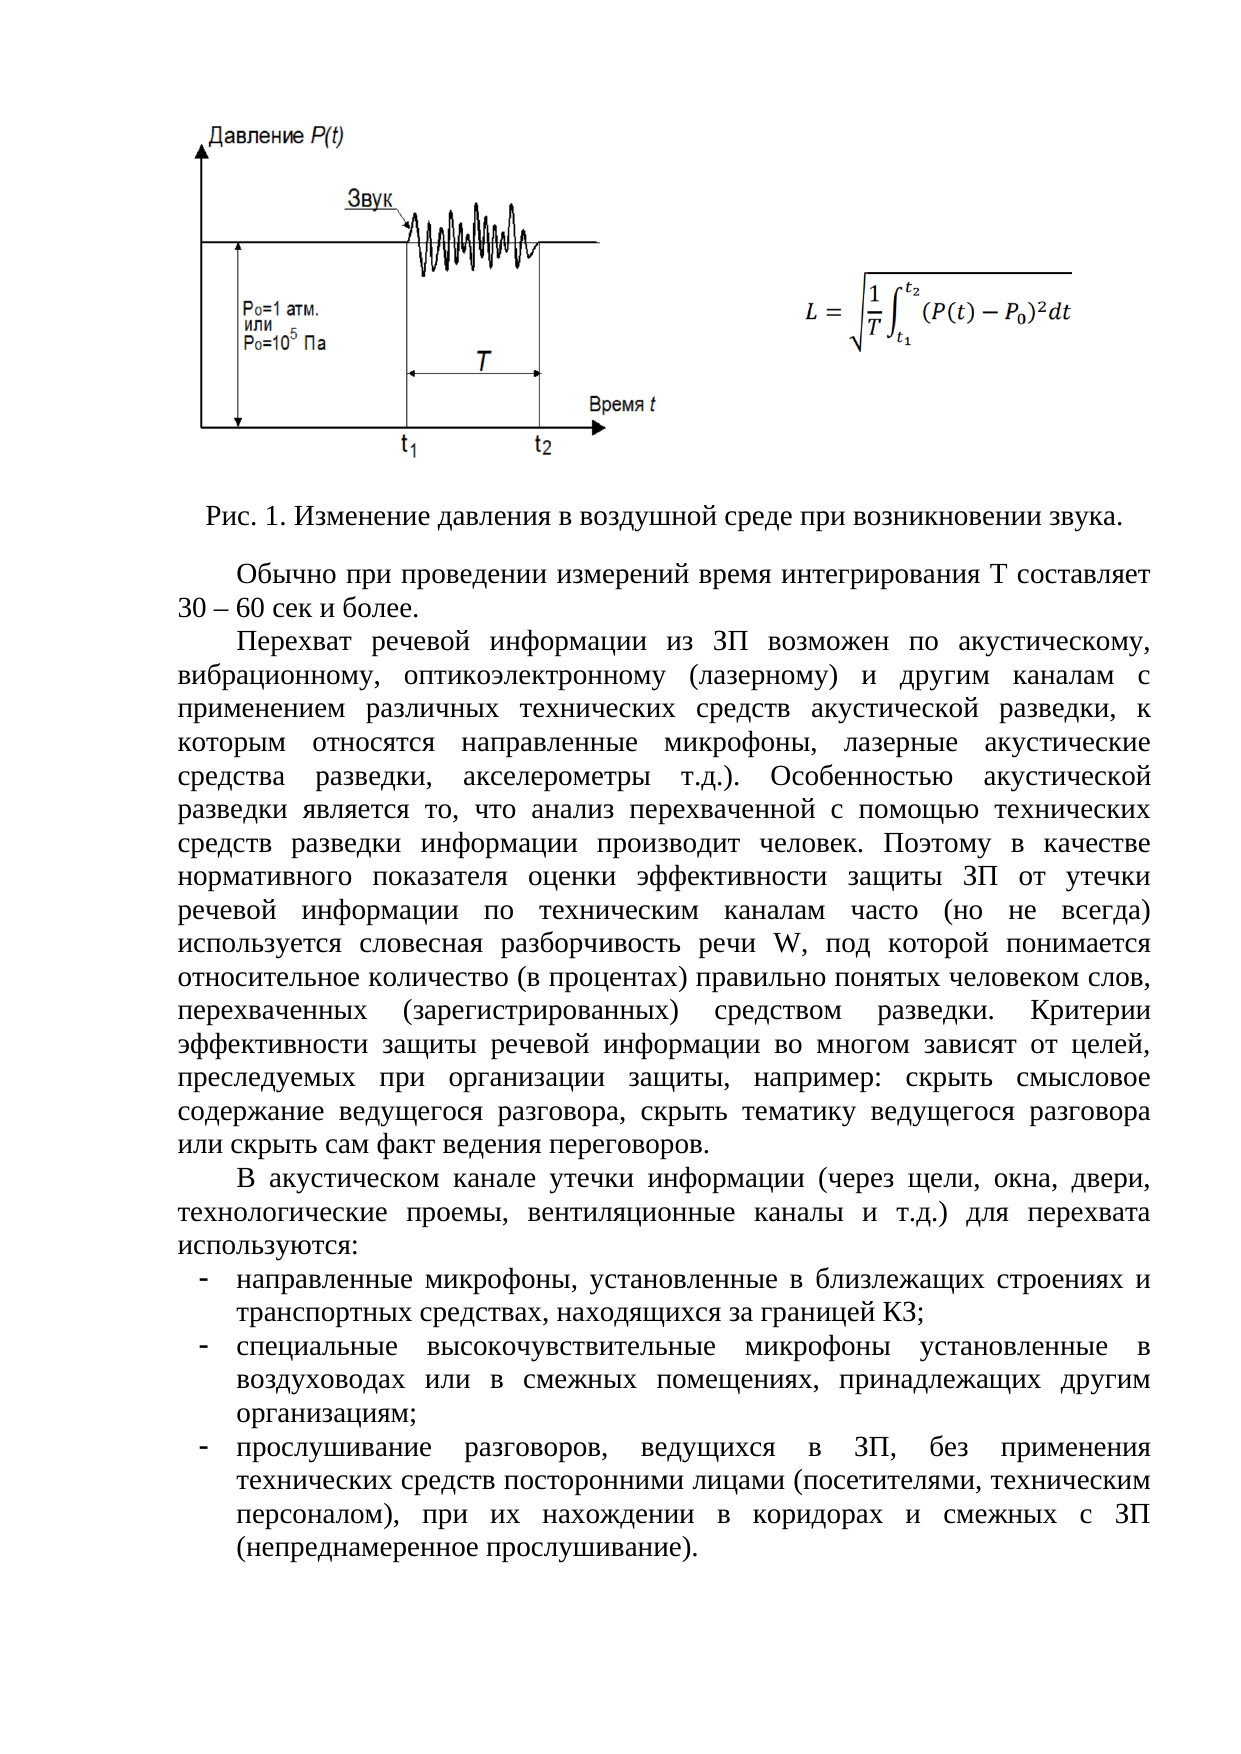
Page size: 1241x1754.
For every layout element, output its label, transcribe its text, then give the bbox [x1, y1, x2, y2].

list направленные микрофоны, установленные в близлежащих строениях и транспортных средствах, находящихся за границей КЗ; [199, 1261, 1152, 1328]
list специальные высокочувствительные микрофоны установленные в воздуховодах или в смежных помещениях, принадлежащих другим организациям; [199, 1328, 1152, 1429]
table_header [166, 118, 768, 498]
text В акустическом канале утечки информации (через щели, окна, двери, технологические проемы, вентиляционные каналы и т.д.) для перехвата используются: [177, 1160, 1152, 1261]
picture [779, 240, 1097, 376]
text Рис. 1. Изменение давления в воздушной среде при возникновении звука. [177, 498, 1152, 531]
table_header [768, 118, 1163, 498]
list прослушивание разговоров, ведущихся в ЗП, без применения технических средств посторонними лицами (посетителями, техническим персоналом), при их нахождении в коридорах и смежных с ЗП (непреднамеренное прослушивание). [199, 1429, 1152, 1563]
text Перехват речевой информации из ЗП возможен по акустическому, вибрационному, оптикоэлектронному (лазерному) и другим каналам с применением различных технических средств акустической разведки, к которым относятся направленные микрофоны, лазерные акустические средства разведки, акселерометры т.д.). Особенностью акустической разведки является то, что анализ перехваченной с помощью технических средств разведки информации производит человек. Поэтому в качестве нормативного показателя оценки эффективности защиты ЗП от утечки речевой информации по техническим каналам часто (но не всегда) используется словесная разборчивость речи W, под которой понимается относительное количество (в процентах) правильно понятых человеком слов, перехваченных (зарегистрированных) средством разведки. Критерии эффективности защиты речевой информации во многом зависят от целей, преследуемых при организации защиты, например: скрыть смысловое содержание ведущегося разговора, скрыть тематику ведущегося разговора или скрыть сам факт ведения переговоров. [177, 623, 1152, 1160]
text Обычно при проведении измерений время интегрирования Т составляет 30 – 60 сек и более. [177, 556, 1152, 623]
picture [177, 118, 678, 472]
